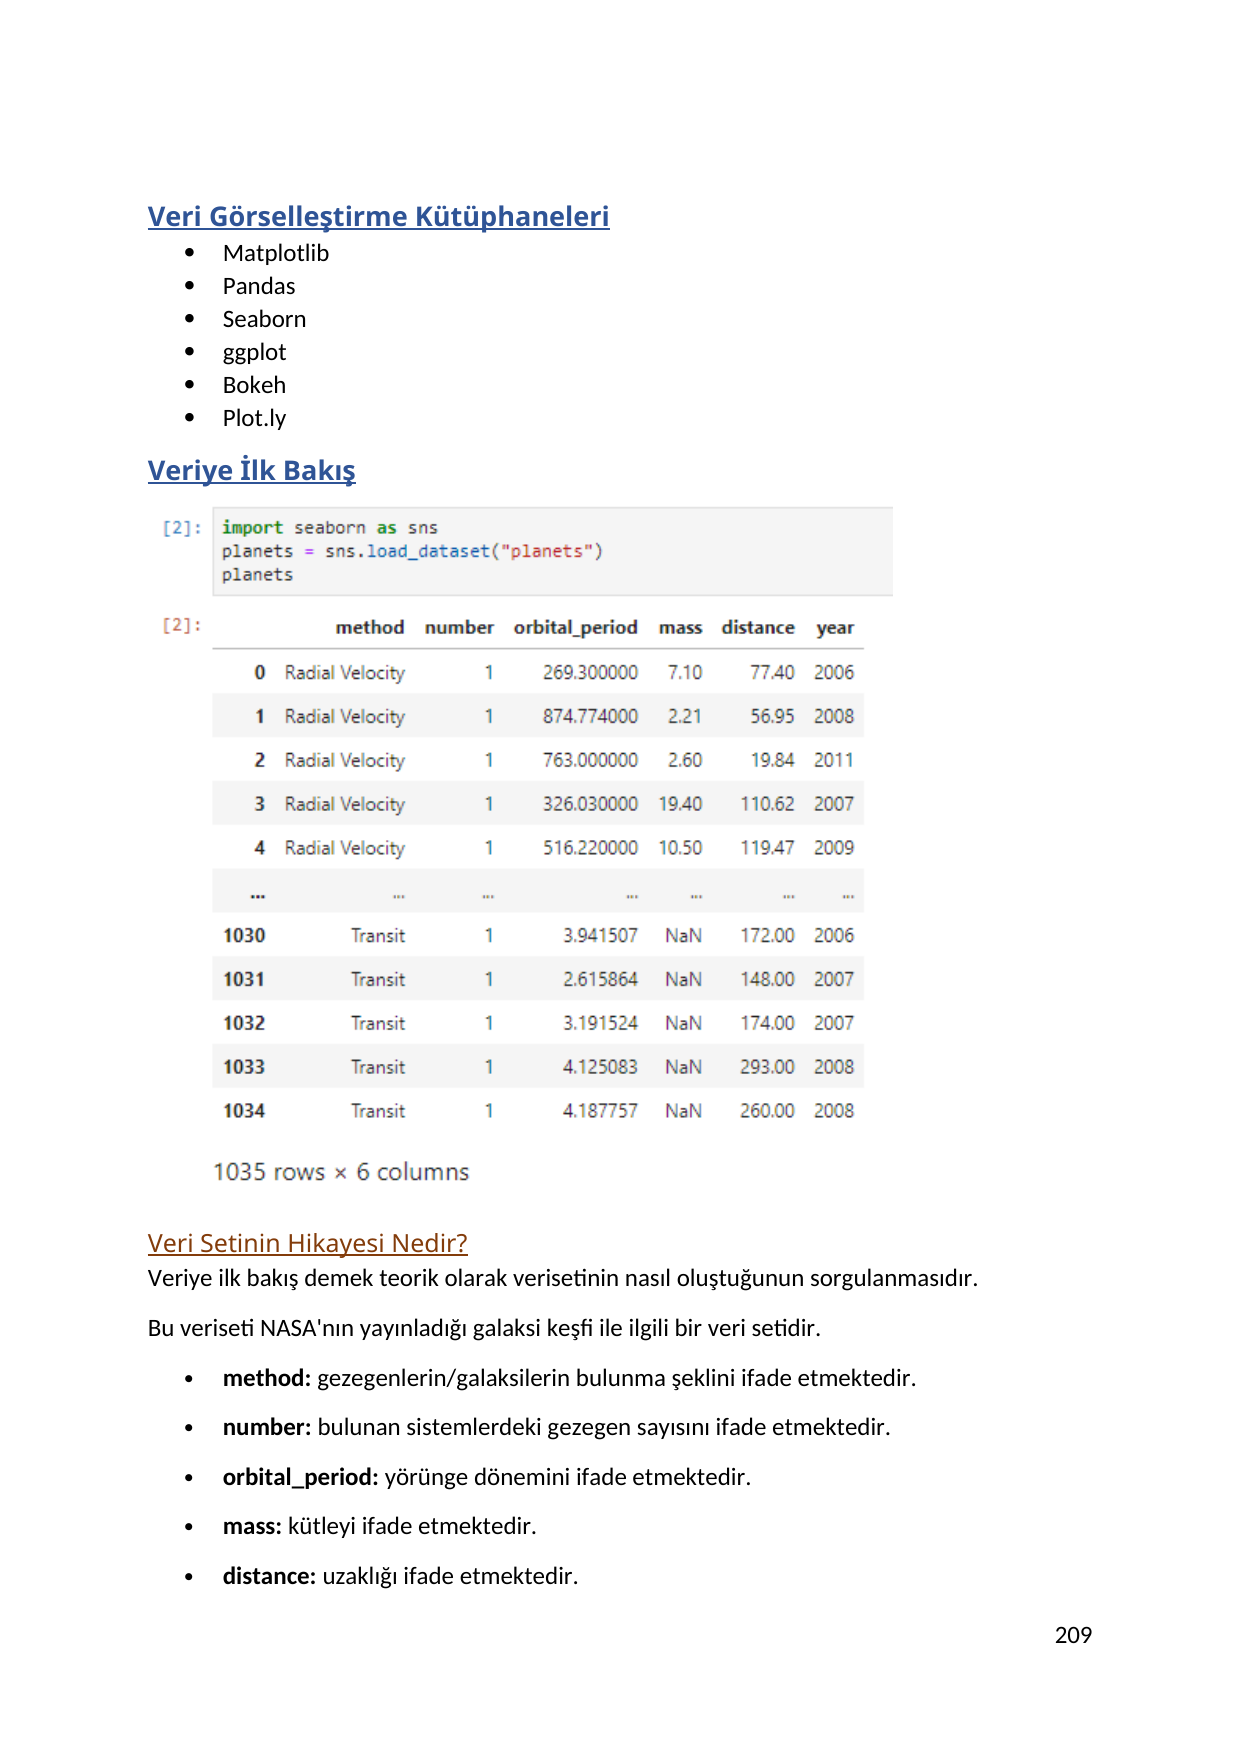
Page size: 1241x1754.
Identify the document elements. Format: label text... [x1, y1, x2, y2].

list Bokeh [185, 369, 1092, 399]
list method: gezegenlerin/galaksilerin bulunma şeklini ifade etmektedir. [185, 1362, 1092, 1392]
list Matplotlib [185, 237, 1092, 268]
list mass: kütleyi ifade etmektedir. [185, 1510, 1092, 1541]
list Seaborn [185, 303, 1092, 333]
list Pandas [185, 270, 1092, 301]
list number: bulunan sistemlerdeki gezegen sayısını ifade etmektedir. [185, 1411, 1092, 1442]
subtitle Veri Görselleştirme Kütüphaneleri [148, 197, 1092, 234]
list orbital_period: yörünge dönemini ifade etmektedir. [185, 1461, 1092, 1491]
text Bu veriseti NASA'nın yayınladığı galaksi keşfi ile ilgili bir veri setidir. [148, 1312, 1092, 1343]
picture [147, 491, 893, 1207]
list Plot.ly [185, 402, 1092, 432]
subtitle Veriye İlk Bakış [148, 451, 1092, 488]
subtitle Veri Setinin Hikayesi Nedir? [148, 1226, 1092, 1260]
list distance: uzaklığı ifade etmektedir. [185, 1560, 1092, 1591]
text Veriye ilk bakış demek teorik olarak verisetinin nasıl oluştuğunun sorgulanmasıdır. [148, 1262, 1092, 1293]
list ggplot [185, 336, 1092, 366]
